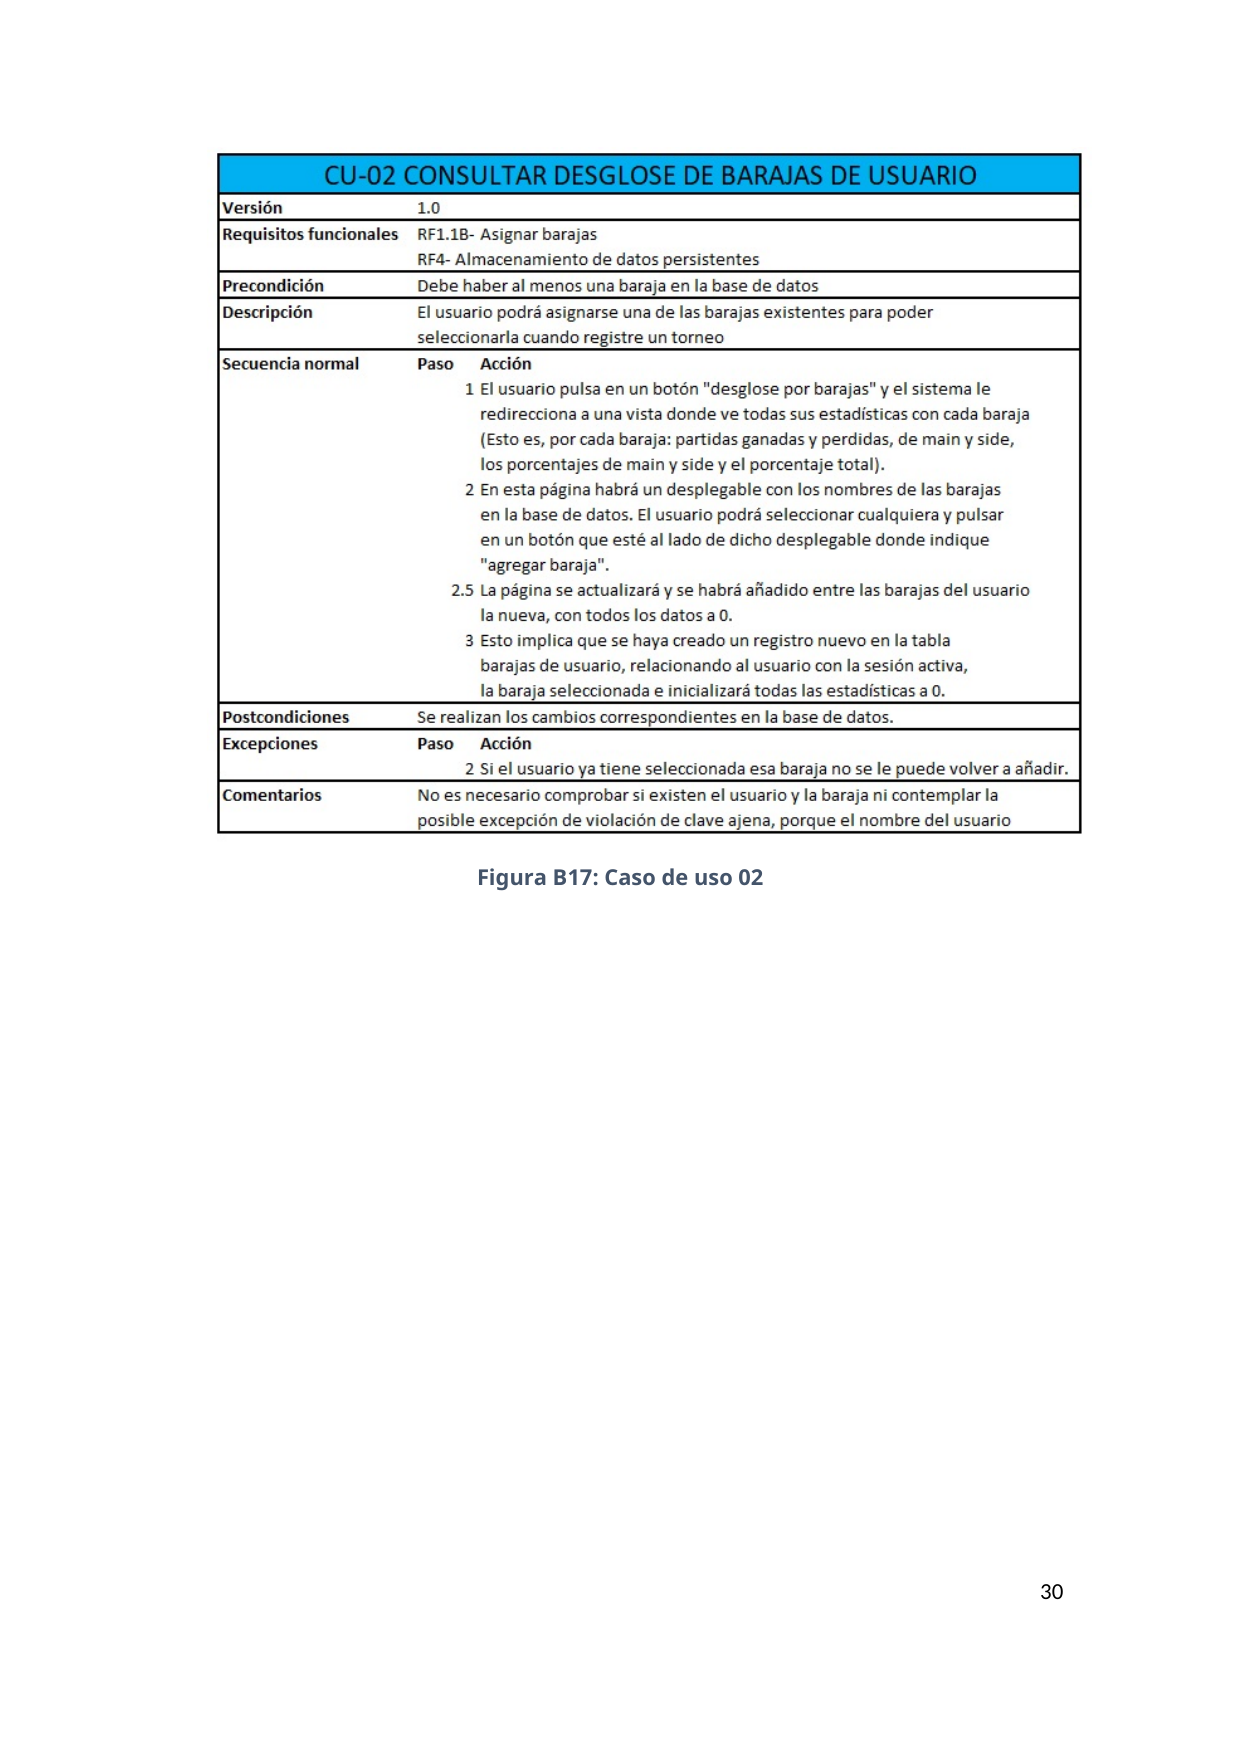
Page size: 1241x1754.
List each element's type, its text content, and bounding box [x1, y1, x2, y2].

picture [206, 147, 1093, 845]
